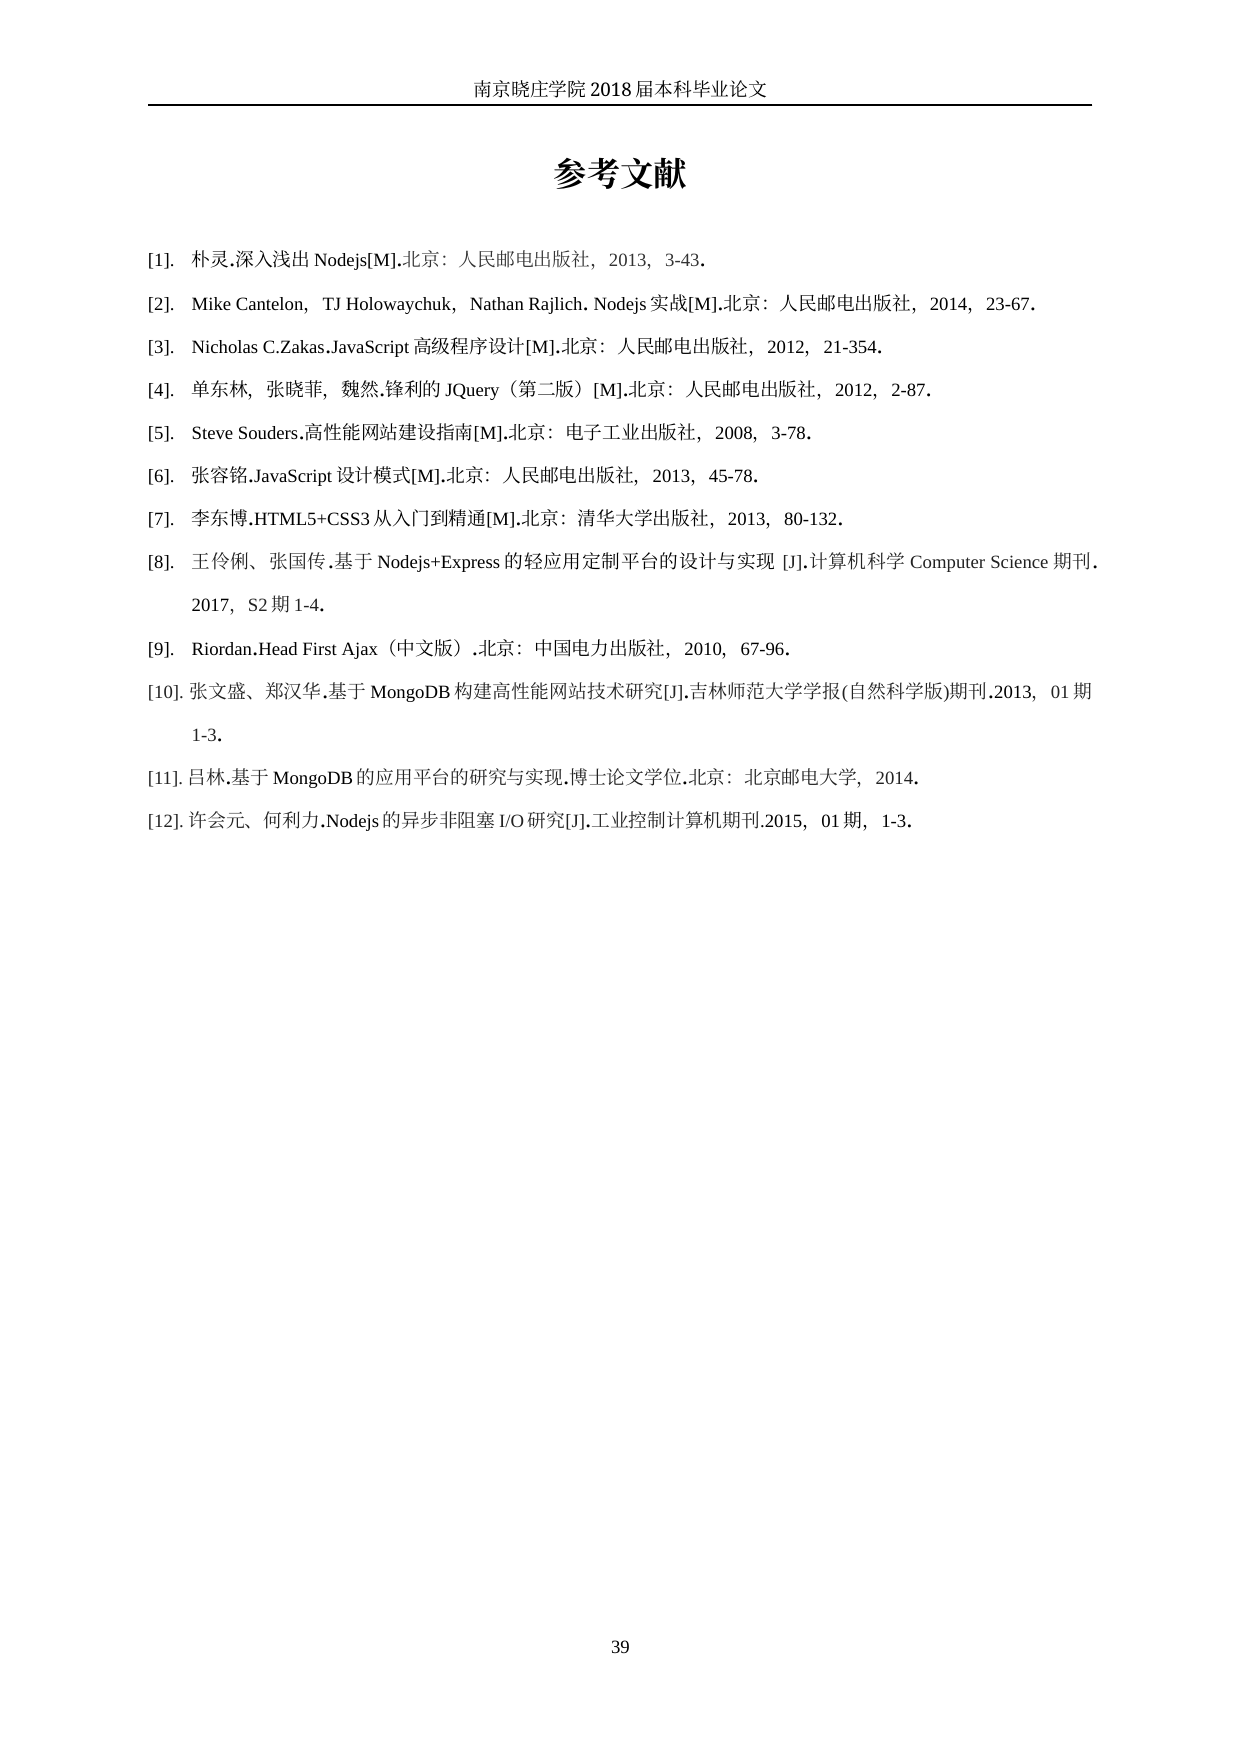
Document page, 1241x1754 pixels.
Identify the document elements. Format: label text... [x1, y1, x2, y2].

list 朴灵.深入浅出Nodejs[M].北京：人民邮电出版社，2013，3-43. [148, 243, 1092, 272]
list 张容铭.JavaScript设计模式[M].北京：人民邮电出版社，2013，45-78. [148, 459, 1092, 488]
list Steve Souders.高性能网站建设指南[M].北京：电子工业出版社，2008，3-78. [148, 416, 1092, 445]
text [10]. 张文盛、郑汉华.基于MongoDB构建高性能网站技术研究[J].吉林师范大学学报(自然科学版)期刊.2013，01期 1-3. [148, 675, 1092, 747]
text [11]. 吕林.基于MongoDB的应用平台的研究与实现.博士论文学位.北京：北京邮电大学，2014. [148, 761, 1092, 790]
list Nicholas C.Zakas.JavaScript高级程序设计[M].北京：人民邮电出版社，2012，21-354. [148, 330, 1092, 358]
list 单东林，张晓菲，魏然.锋利的JQuery（第二版）[M].北京：人民邮电出版社，2012，2-87. [148, 373, 1092, 402]
text [12]. 许会元、何利力.Nodejs的异步非阻塞I/O研究[J].工业控制计算机期刊.2015，01期，1-3. [148, 804, 1092, 833]
subtitle 参考文献 [148, 148, 1092, 196]
list Mike Cantelon，TJ Holowaychuk，Nathan Rajlich. Nodejs实战[M].北京：人民邮电出版社，2014，23-67. [148, 287, 1092, 315]
list 王伶俐、张国传.基于Nodejs+Express的轻应用定制平台的设计与实现 [J].计算机科学Computer Science期刊.2017，S2期1-4. [148, 545, 1092, 617]
list Riordan.Head First Ajax（中文版）.北京：中国电力出版社，2010，67-96. [148, 632, 1092, 660]
list 李东博.HTML5+CSS3从入门到精通[M].北京：清华大学出版社，2013，80-132. [148, 502, 1092, 531]
